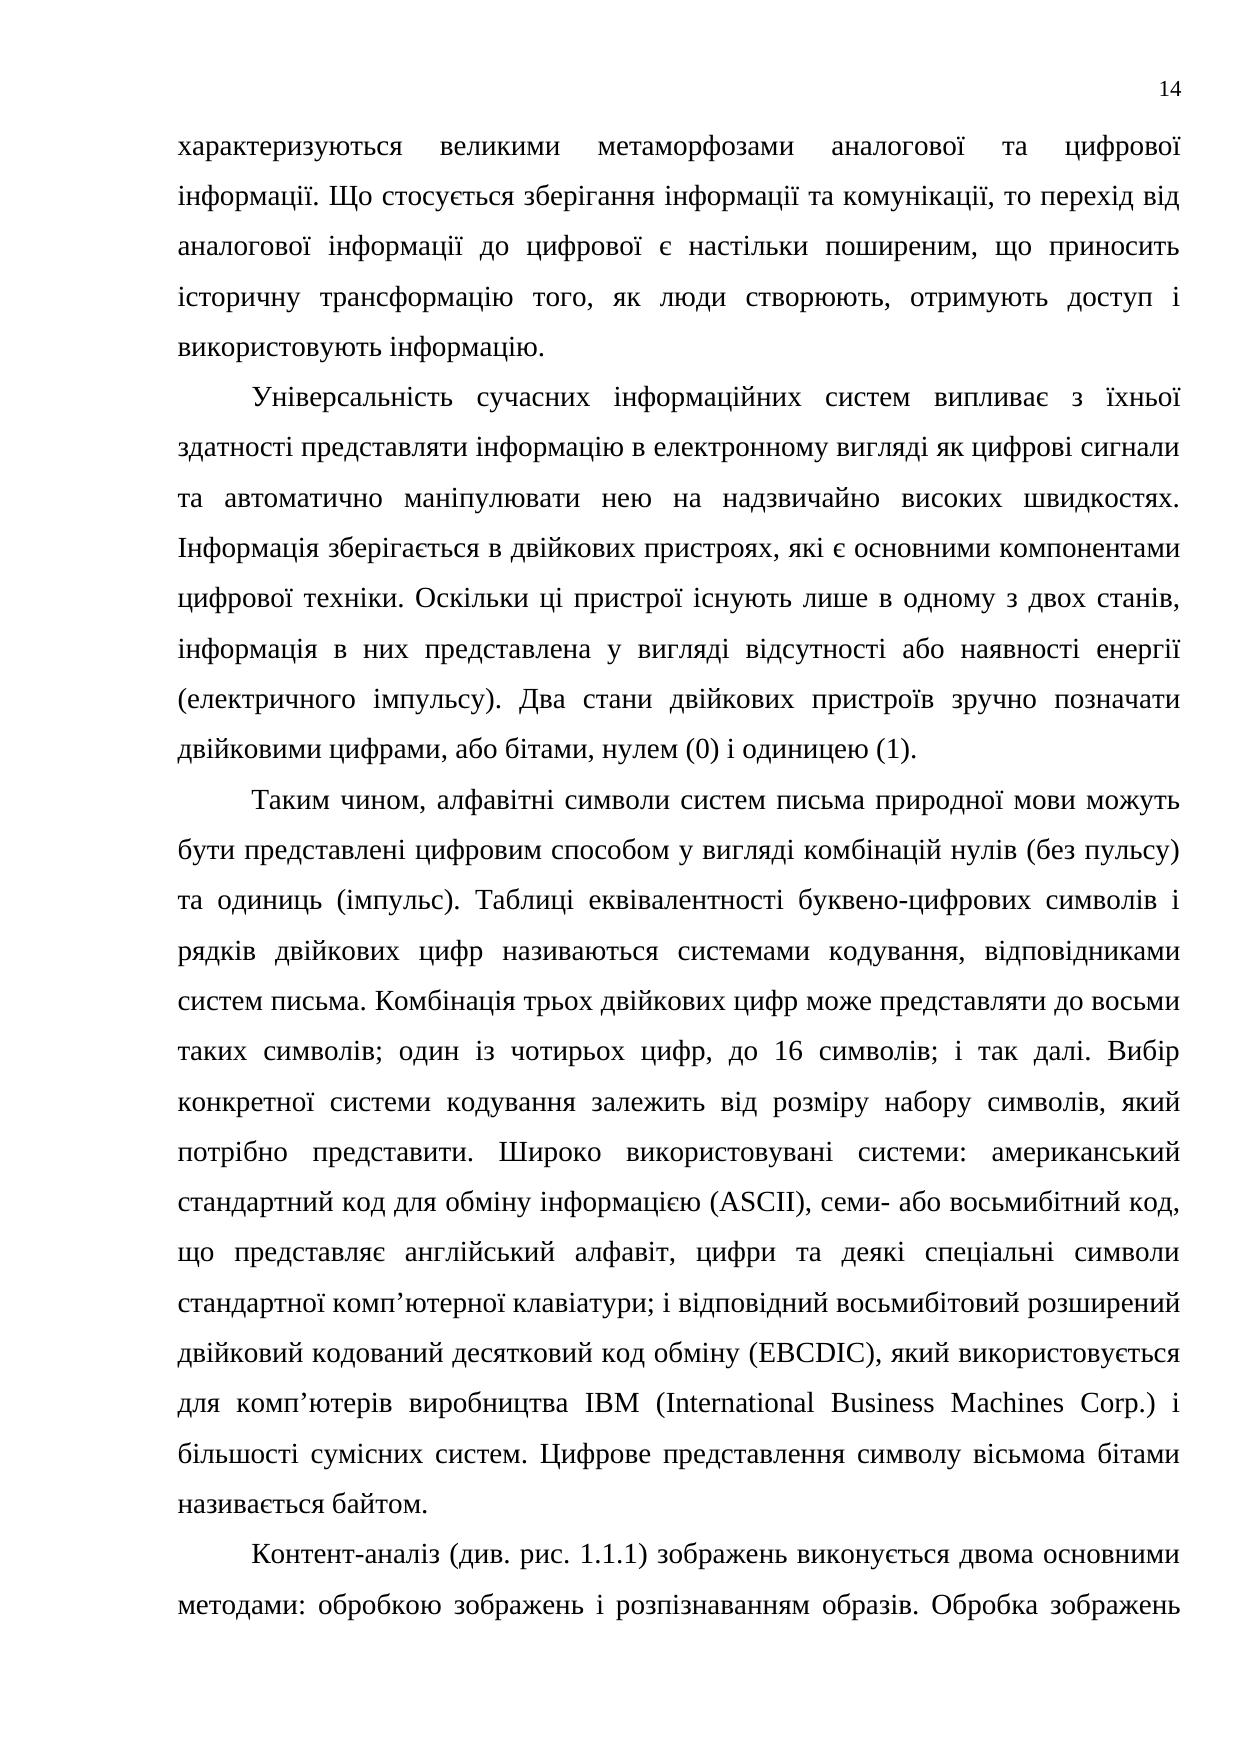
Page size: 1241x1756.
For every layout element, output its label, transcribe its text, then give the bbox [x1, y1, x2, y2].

text Універсальність сучасних інформаційних систем випливає з їхньої здатності представляти інформацію в електронному вигляді як цифрові сигнали та автоматично маніпулювати нею на надзвичайно високих швидкостях. Інформація зберігається в двійкових пристроях, які є основними компонентами цифрової техніки. Оскільки ці пристрої існують лише в одному з двох станів, інформація в них представлена у вигляді відсутності або наявності енергії (електричного імпульсу). Два стани двійкових пристроїв зручно позначати двійковими цифрами, або бітами, нулем (0) і одиницею (1). [177, 379, 1181, 765]
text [177, 1536, 1181, 1620]
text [177, 128, 1181, 362]
text Таким чином, алфавітні символи систем письма природної мови можуть бути представлені цифровим способом у вигляді комбінацій нулів (без пульсу) та одиниць (імпульс). Таблиці еквівалентності буквено-цифрових символів і рядків двійкових цифр називаються системами кодування, відповідниками систем письма. Комбінація трьох двійкових цифр може представляти до восьми таких символів; один із чотирьох цифр, до 16 символів; і так далі. Вибір конкретної системи кодування залежить від розміру набору символів, який потрібно представити. Широко використовувані системи: американський стандартний код для обміну інформацією (ASCII), семи- або восьмибітний код, що представляє англійський алфавіт, цифри та деякі спеціальні символи стандартної комп’ютерної клавіатури; і відповідний восьмибітовий розширений двійковий кодований десятковий код обміну (EBCDIC), який використовується для комп’ютерів виробництва IBM (International Business Machines Corp.) і більшості сумісних систем. Цифрове представлення символу вісьмома бітами називається байтом. [177, 782, 1181, 1520]
